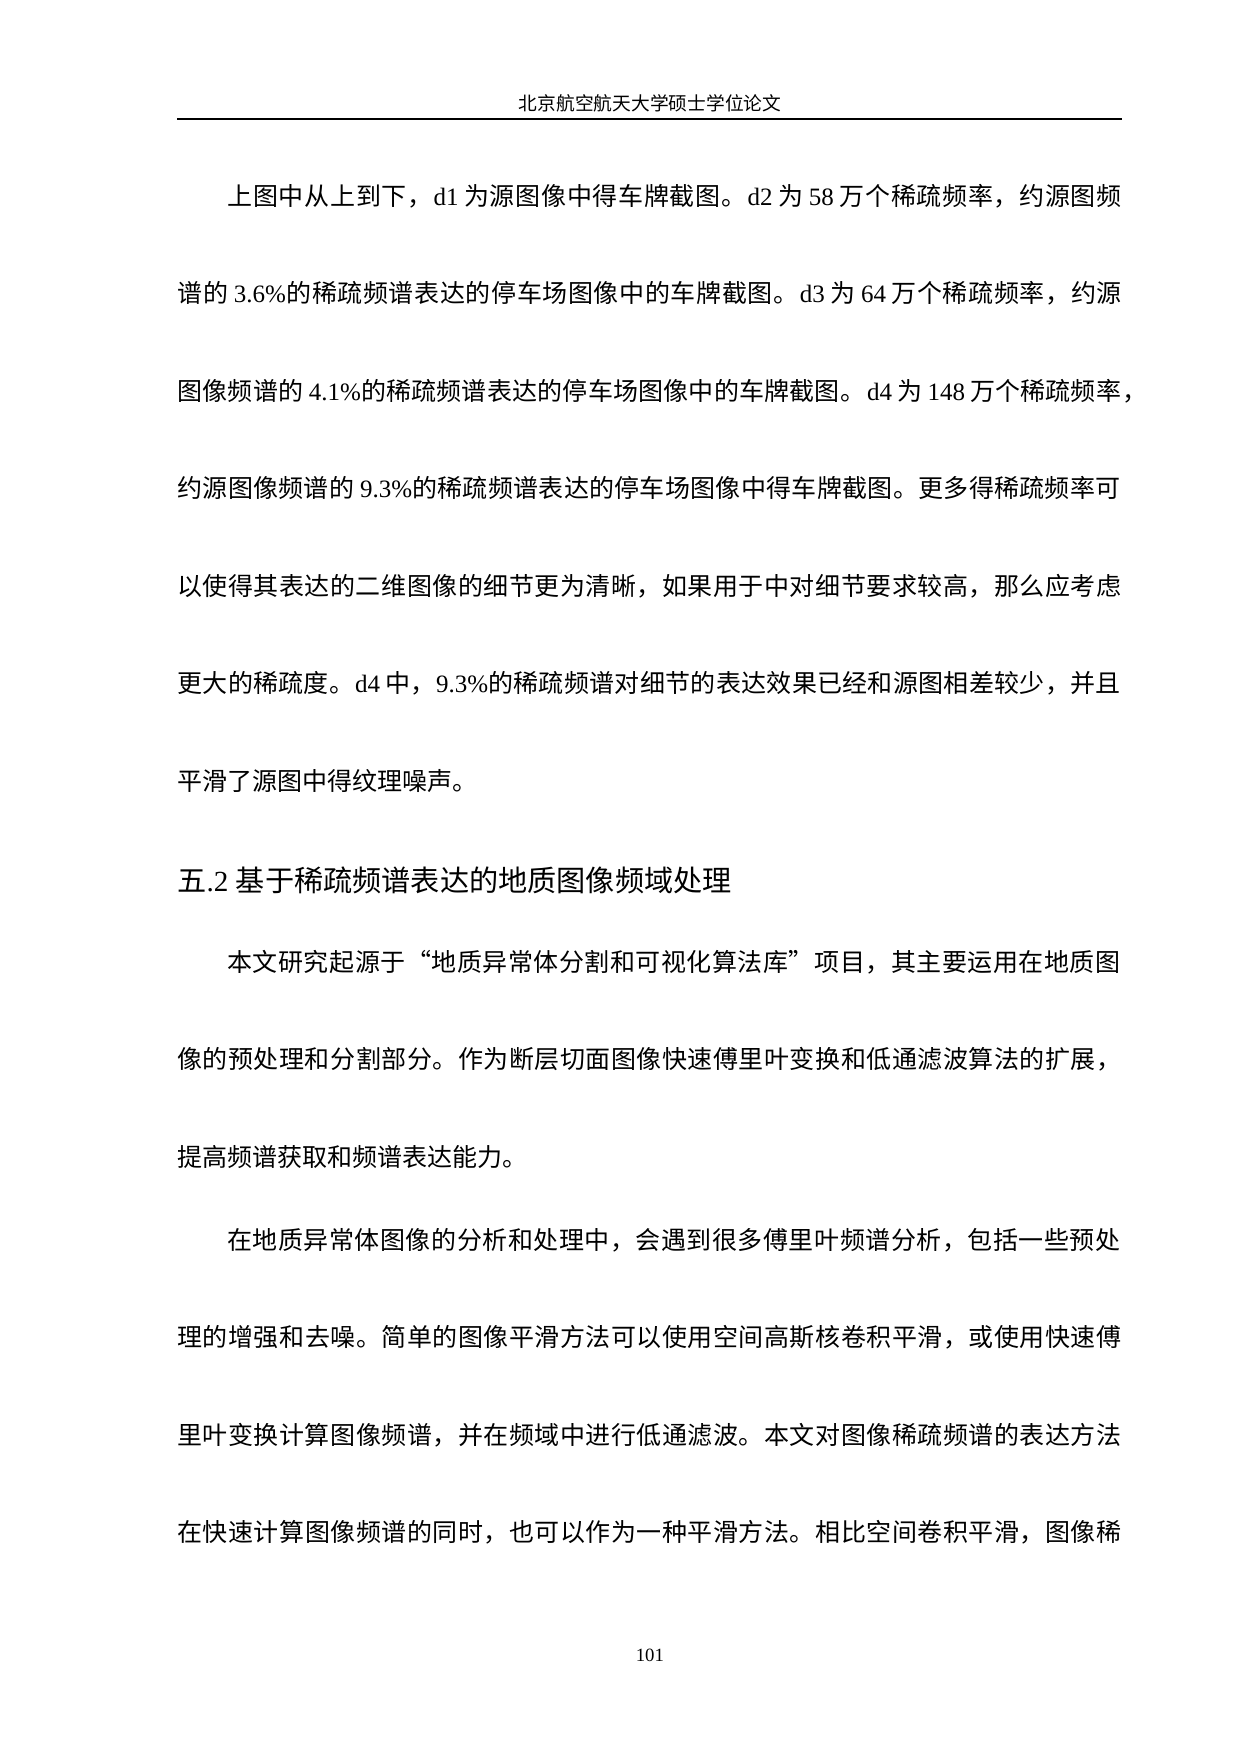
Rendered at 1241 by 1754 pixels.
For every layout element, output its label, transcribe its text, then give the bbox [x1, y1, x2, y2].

text 本文研究起源于“地质异常体分割和可视化算法库”项目，其主要运用在地质图像的预处理和分割部分。作为断层切面图像快速傅里叶变换和低通滤波算法的扩展，提高频谱获取和频谱表达能力。 [177, 928, 1122, 1188]
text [177, 1206, 1122, 1563]
text 上图中从上到下，d1为源图像中得车牌截图。d2为58万个稀疏频率，约源图频谱的3.6%的稀疏频谱表达的停车场图像中的车牌截图。d3为64万个稀疏频率，约源图像频谱的4.1%的稀疏频谱表达的停车场图像中的车牌截图。d4为148万个稀疏频率，约源图像频谱的9.3%的稀疏频谱表达的停车场图像中得车牌截图。更多得稀疏频率可以使得其表达的二维图像的细节更为清晰，如果用于中对细节要求较高，那么应考虑更大的稀疏度。d4中，9.3%的稀疏频谱对细节的表达效果已经和源图相差较少，并且平滑了源图中得纹理噪声。 [177, 162, 1122, 812]
subtitle 基于稀疏频谱表达的地质图像频域处理 [177, 846, 1122, 911]
